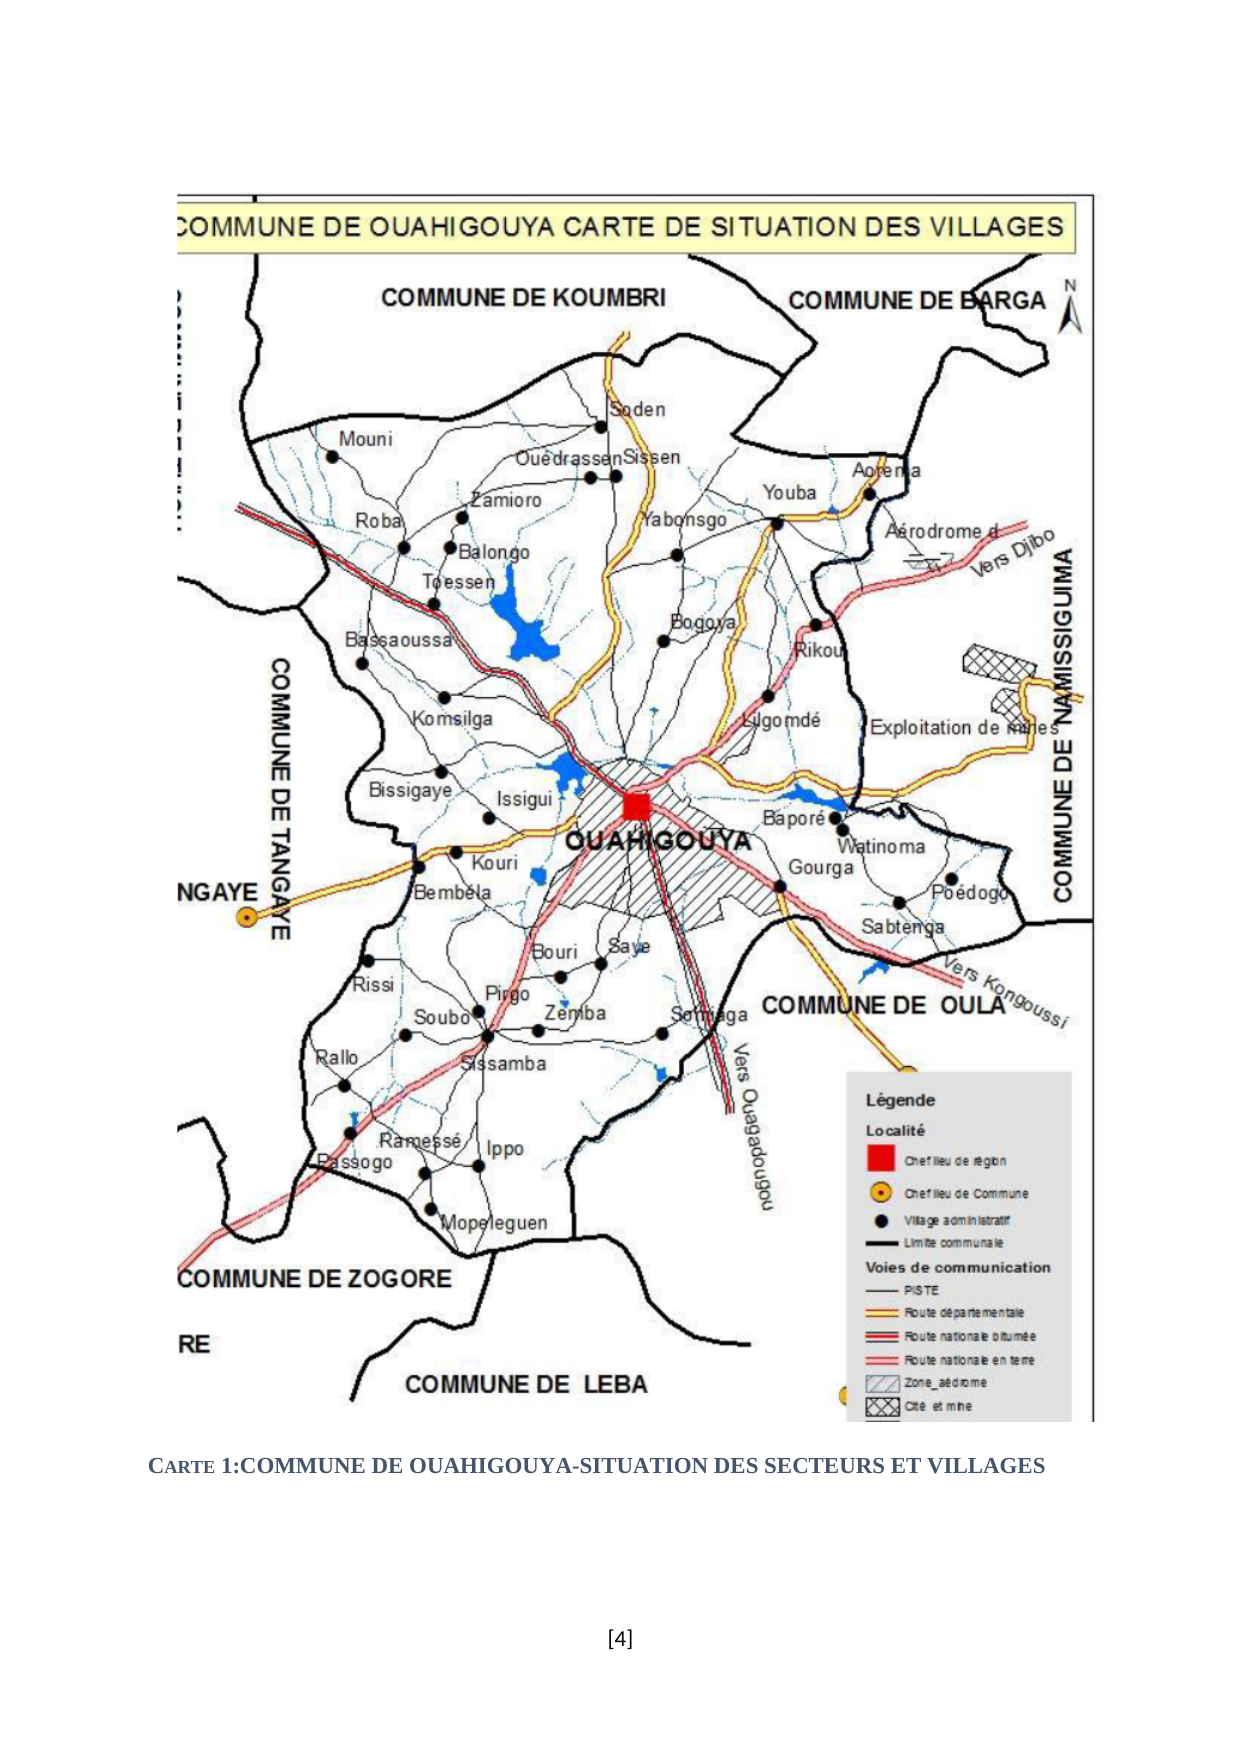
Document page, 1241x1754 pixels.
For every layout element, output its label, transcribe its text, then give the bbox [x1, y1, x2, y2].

text Carte 1:COMMUNE DE OUAHIGOUYA-SITUATION DES SECTEURS ET VILLAGES [148, 1453, 1093, 1479]
